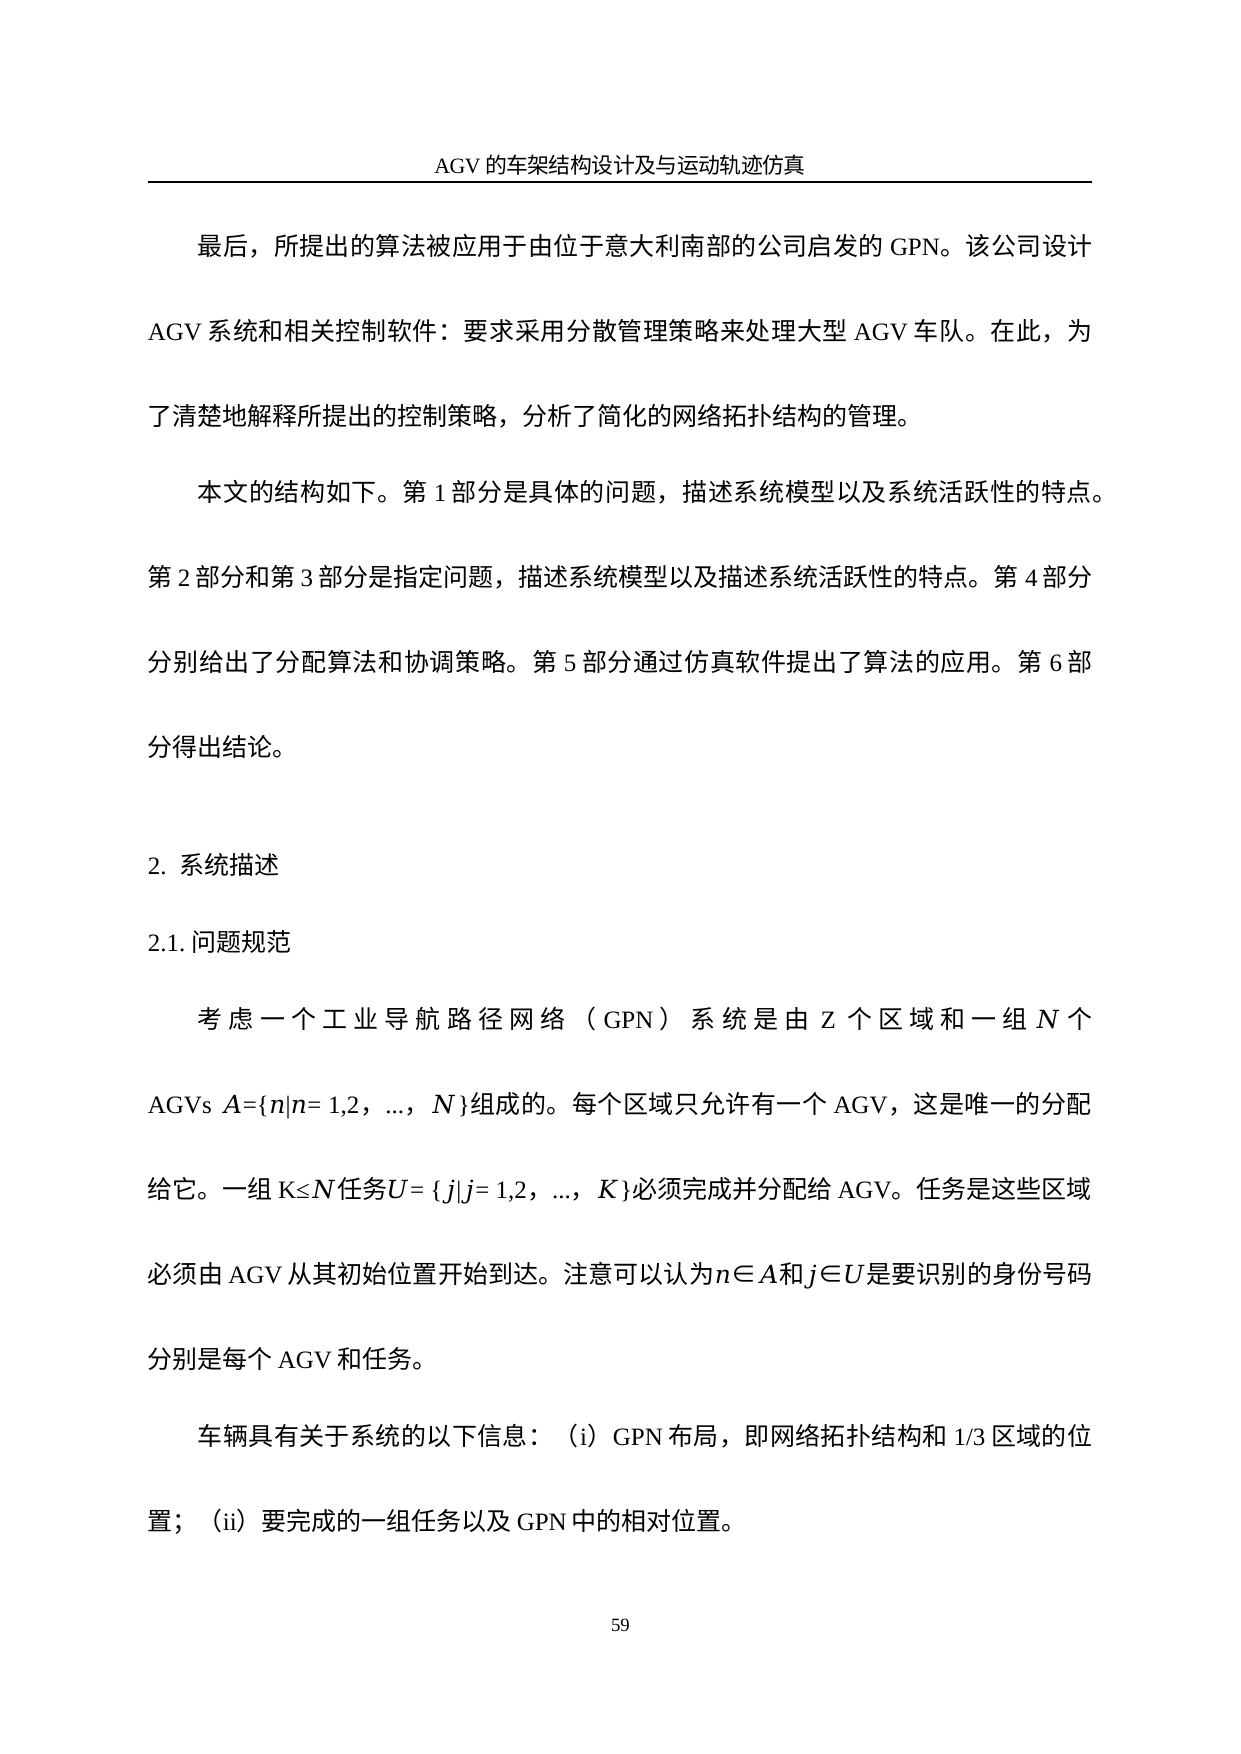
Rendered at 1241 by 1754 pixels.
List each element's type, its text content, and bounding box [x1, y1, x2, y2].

text 最后，所提出的算法被应用于由位于意大利南部的公司启发的GPN。该公司设计AGV系统和相关控制软件：要求采用分散管理策略来处理大型AGV车队。在此，为了清楚地解释所提出的控制策略，分析了简化的网络拓扑结构的管理。 [148, 210, 1092, 448]
text 本文的结构如下。第1部分是具体的问题，描述系统模型以及系统活跃性的特点。第2部分和第3部分是指定问题，描述系统模型以及描述系统活跃性的特点。第4部分分别给出了分配算法和协调策略。第5部分通过仿真软件提出了算法的应用。第6部分得出结论。 [148, 457, 1092, 780]
text 考虑一个工业导航路径网络（GPN）系统是由Z个区域和一组𝑁个AGVs 𝐴={𝑛|𝑛= 1,2，...，𝑁}组成的。每个区域只允许有一个AGV，这是唯一的分配给它。一组K≤𝑁任务𝑈= {𝑗|𝑗= 1,2，...，𝐾}必须完成并分配给AGV。任务是这些区域必须由AGV从其初始位置开始到达。注意可以认为𝑛∈𝐴和𝑗∈𝑈是要识别的身份号码分别是每个AGV和任务。 [148, 984, 1092, 1391]
text 2. 系统描述 [148, 830, 1092, 898]
text 车辆具有关于系统的以下信息：（i）GPN布局，即网络拓扑结构和1/3区域的位置；（ii）要完成的一组任务以及GPN中的相对位置。 [148, 1400, 1092, 1553]
text 2.1. 问题规范 [148, 907, 1092, 975]
